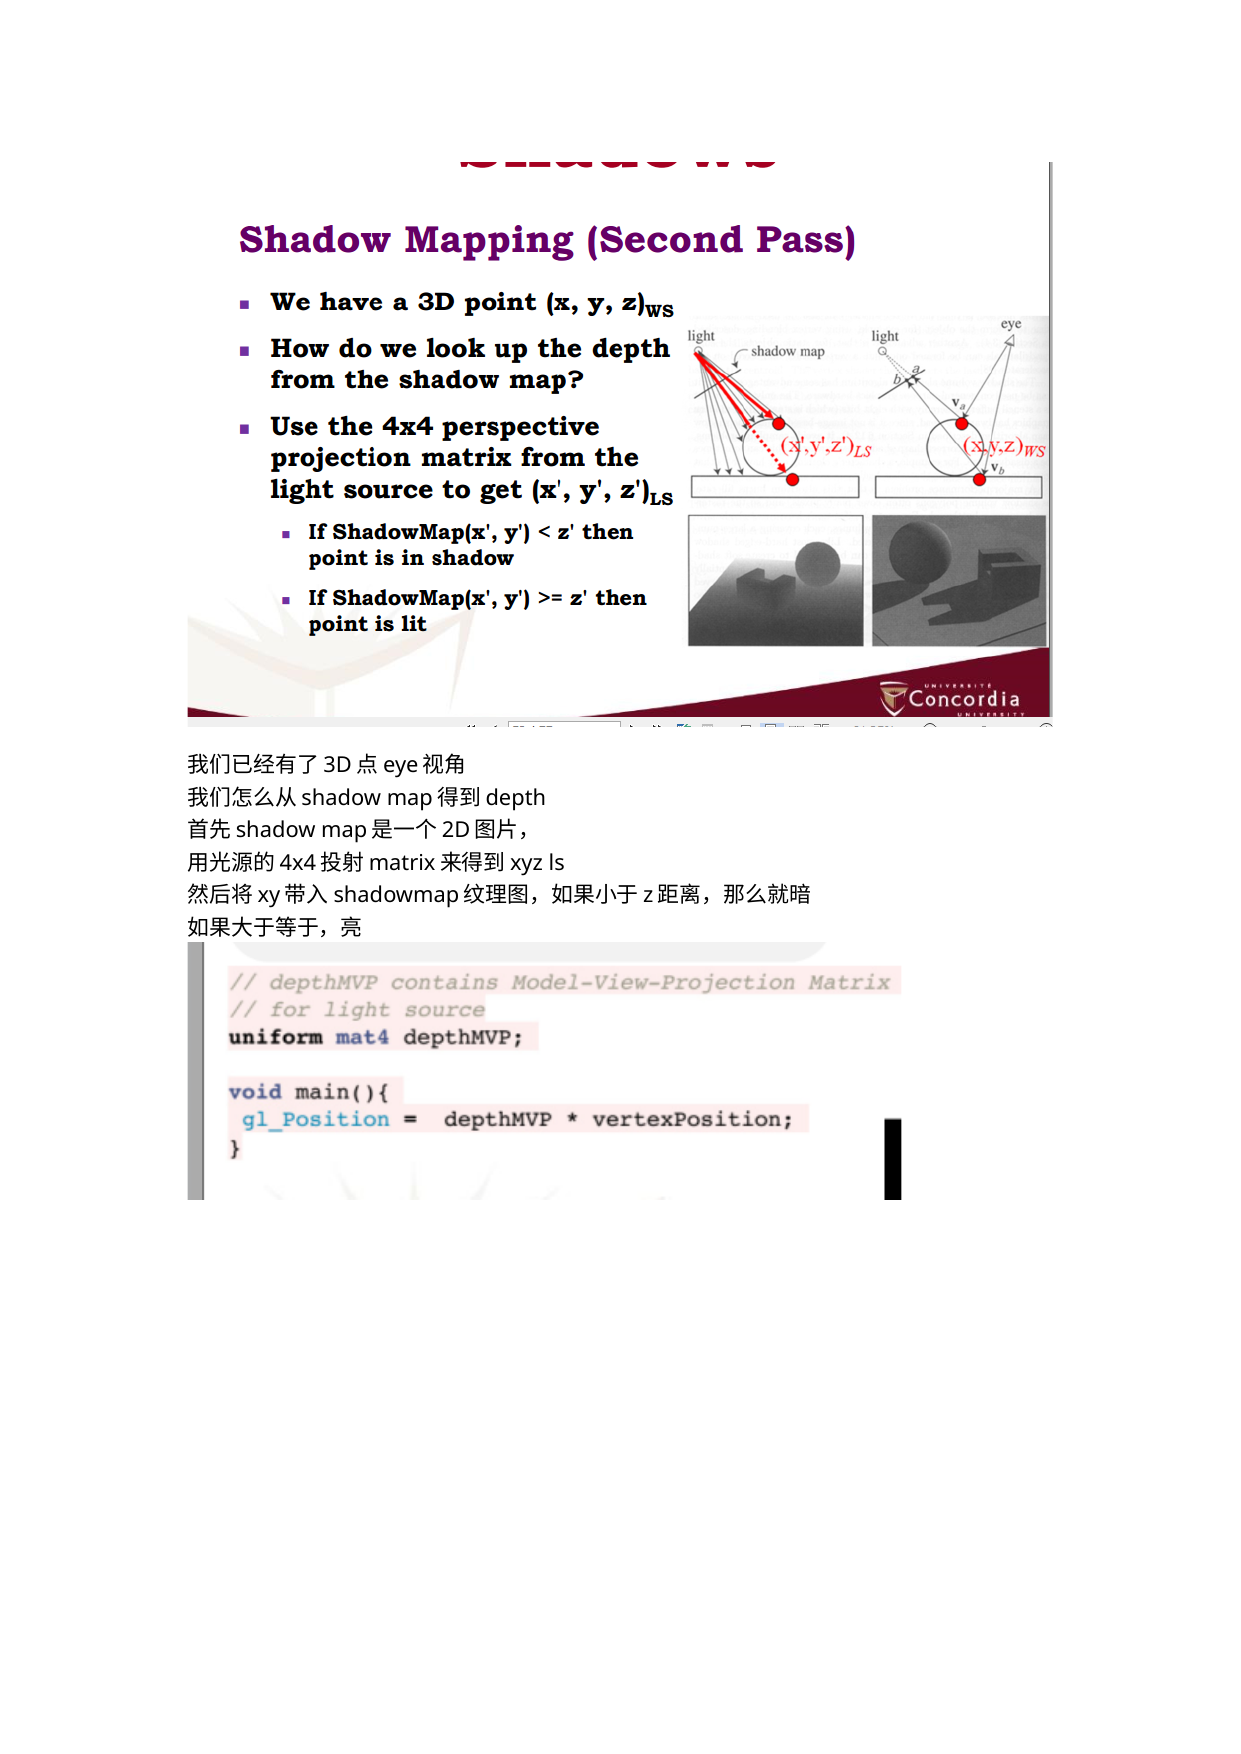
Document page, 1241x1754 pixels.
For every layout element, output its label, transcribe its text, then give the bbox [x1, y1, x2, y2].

picture [187, 942, 902, 1200]
text 然后将xy带入 shadowmap纹理图，如果小于z距离，那么就暗 [187, 877, 1053, 909]
text 用光源的4x4投射matrix来得到xyz ls [187, 844, 1053, 877]
text 首先shadow map是一个2D图片， [187, 812, 1053, 844]
text 我们怎么从shadow map得到depth [187, 779, 1053, 812]
text 我们已经有了3D点 eye视角 [187, 747, 1053, 779]
picture [187, 162, 1053, 727]
text 如果大于等于，亮 [187, 909, 1053, 942]
